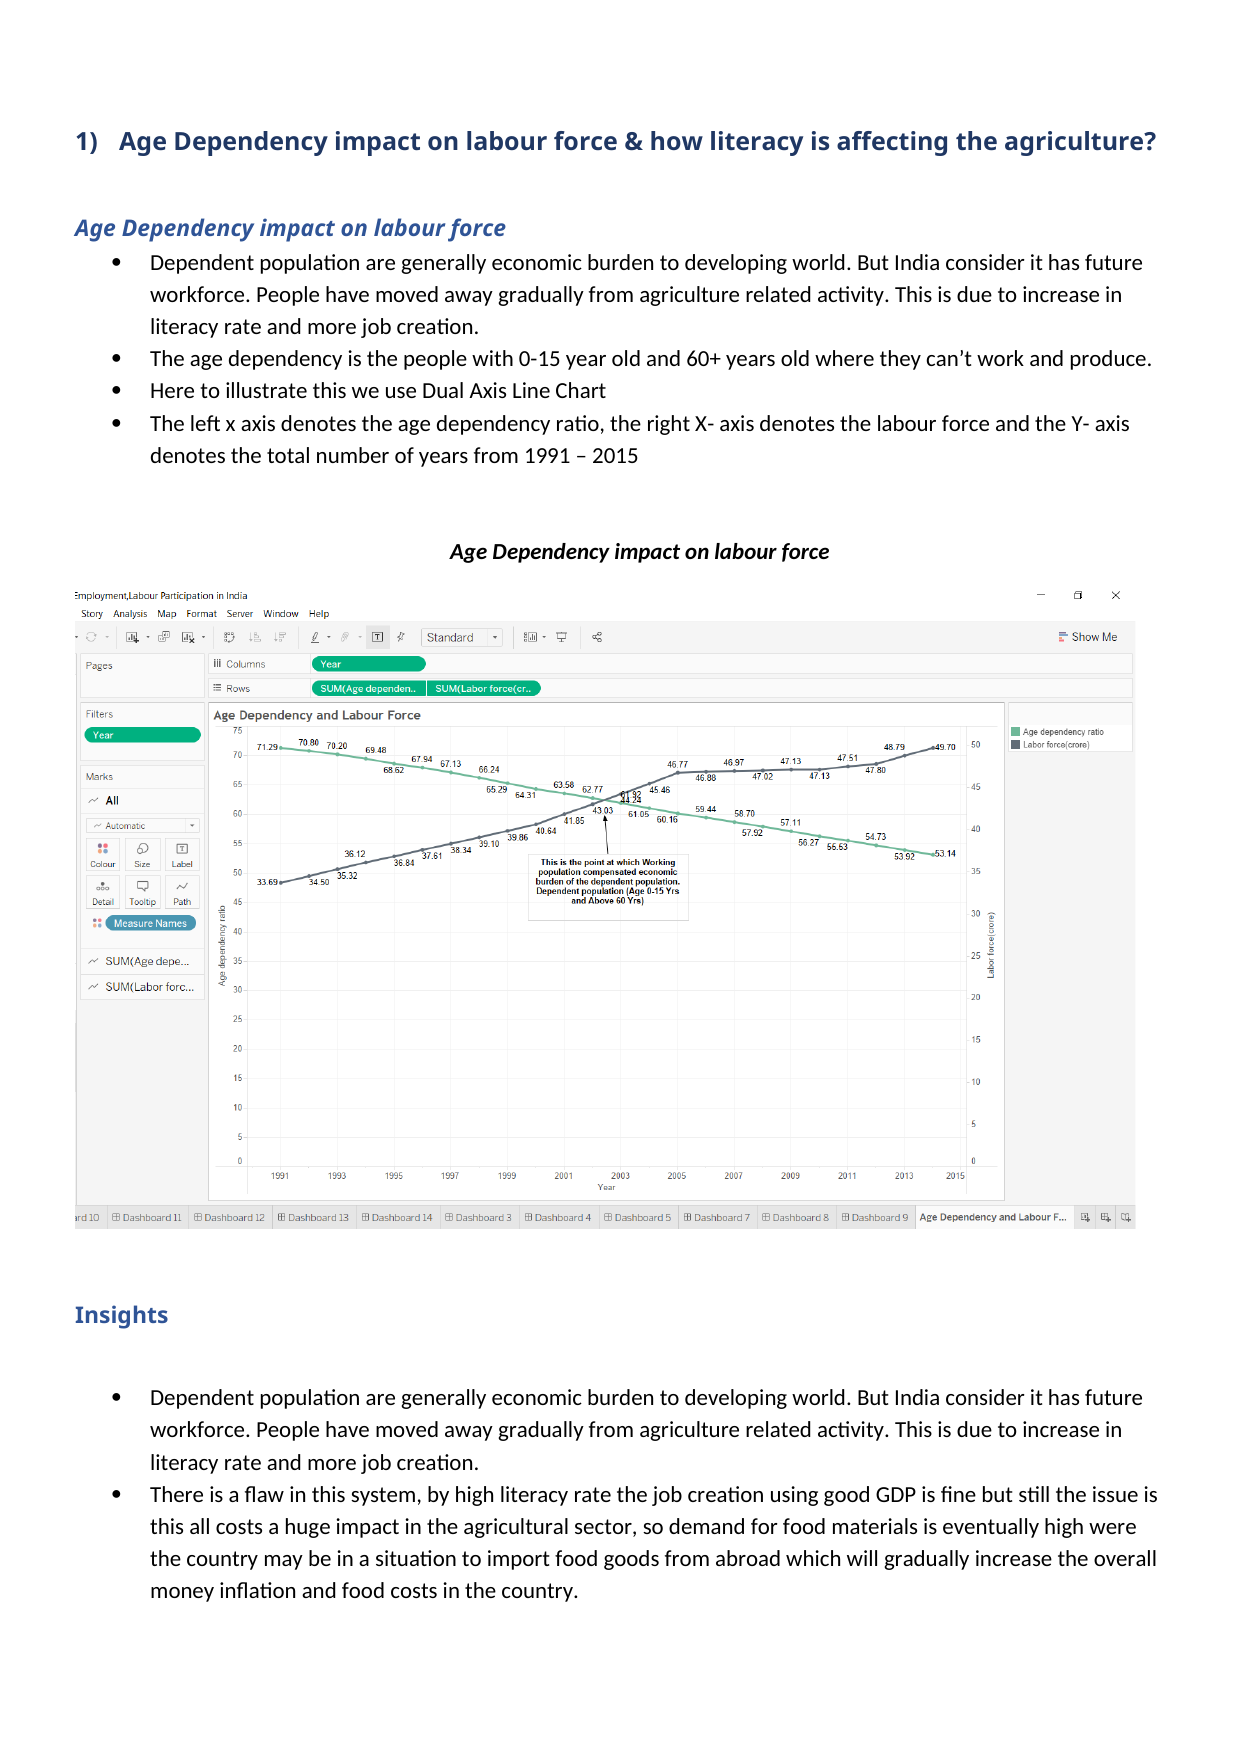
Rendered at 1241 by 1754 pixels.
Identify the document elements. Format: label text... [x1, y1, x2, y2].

list The left x axis denotes the age dependency ratio, the right X- axis denotes the labour force and the Y- axis denotes the total number of years from 1991 – 2015 [112, 409, 1165, 469]
list Dependent population are generally economic burden to developing world. But India consider it has future workforce. People have moved away gradually from agriculture related activity. This is due to increase in literacy rate and more job creation. [112, 1383, 1165, 1476]
picture [75, 586, 1136, 1229]
list The age dependency is the people with 0-15 year old and 60+ years old where they can’t work and produce. [112, 344, 1165, 372]
list There is a flaw in this system, by high literacy rate the job creation using good GDP is fine but still the issue is this all costs a huge impact in the agricultural sector, so demand for food materials is eventually high were the country may be in a situation to import food goods from abroad which will gradually increase the overall money inflation and food costs in the country. [112, 1480, 1165, 1604]
list Here to illustrate this we use Dual Axis Line Chart [112, 377, 1165, 404]
subtitle Age Dependency impact on labour force & how literacy is affecting the agriculture? [75, 124, 1165, 158]
list Dependent population are generally economic burden to developing world. But India consider it has future workforce. People have moved away gradually from agriculture related activity. This is due to increase in literacy rate and more job creation. [112, 248, 1165, 340]
list Age Dependency impact on labour force [450, 537, 1165, 566]
subtitle Age Dependency impact on labour force [75, 212, 1165, 243]
subtitle Insights [75, 1299, 1165, 1330]
